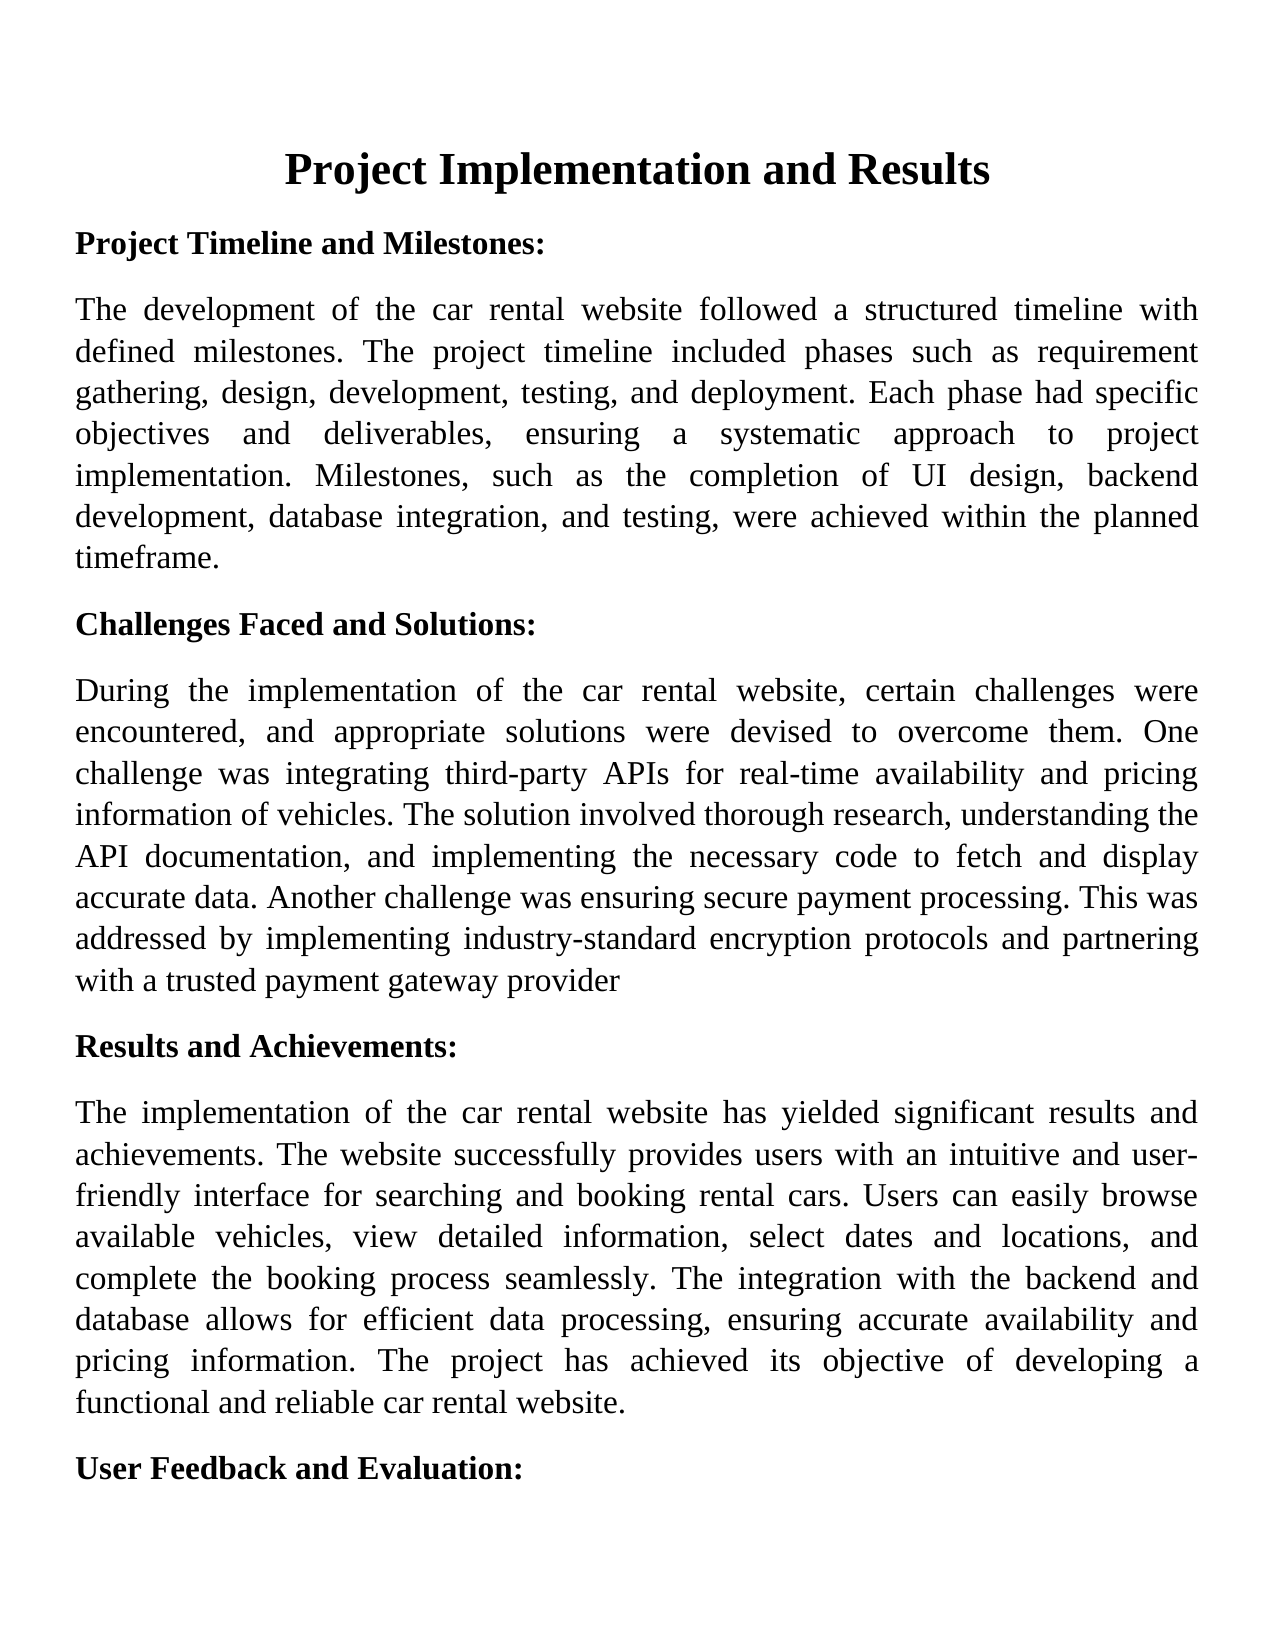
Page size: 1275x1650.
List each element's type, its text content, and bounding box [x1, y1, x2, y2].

text The implementation of the car rental website has yielded significant results and achievements. The website successfully provides users with an intuitive and user-friendly interface for searching and booking rental cars. Users can easily browse available vehicles, view detailed information, select dates and locations, and complete the booking process seamlessly. The integration with the backend and database allows for efficient data processing, ensuring accurate availability and pricing information. The project has achieved its objective of developing a functional and reliable car rental website. [75, 1093, 1200, 1420]
text During the implementation of the car rental website, certain challenges were encountered, and appropriate solutions were devised to overcome them. One challenge was integrating third-party APIs for real-time availability and pricing information of vehicles. The solution involved thorough research, understanding the API documentation, and implementing the necessary code to fetch and display accurate data. Another challenge was ensuring secure payment processing. This was addressed by implementing industry-standard encryption protocols and partnering with a trusted payment gateway provider [75, 670, 1200, 998]
text Project Timeline and Milestones: [75, 223, 1200, 262]
text User Feedback and Evaluation: [75, 1448, 1200, 1487]
text The development of the car rental website followed a structured timeline with defined milestones. The project timeline included phases such as requirement gathering, design, development, testing, and deployment. Each phase had specific objectives and deliverables, ensuring a systematic approach to project implementation. Milestones, such as the completion of UI design, backend development, database integration, and testing, were achieved within the planned timeframe. [75, 289, 1200, 576]
text Project Implementation and Results [75, 141, 1200, 194]
text Results and Achievements: [75, 1026, 1200, 1064]
text Challenges Faced and Solutions: [75, 604, 1200, 642]
